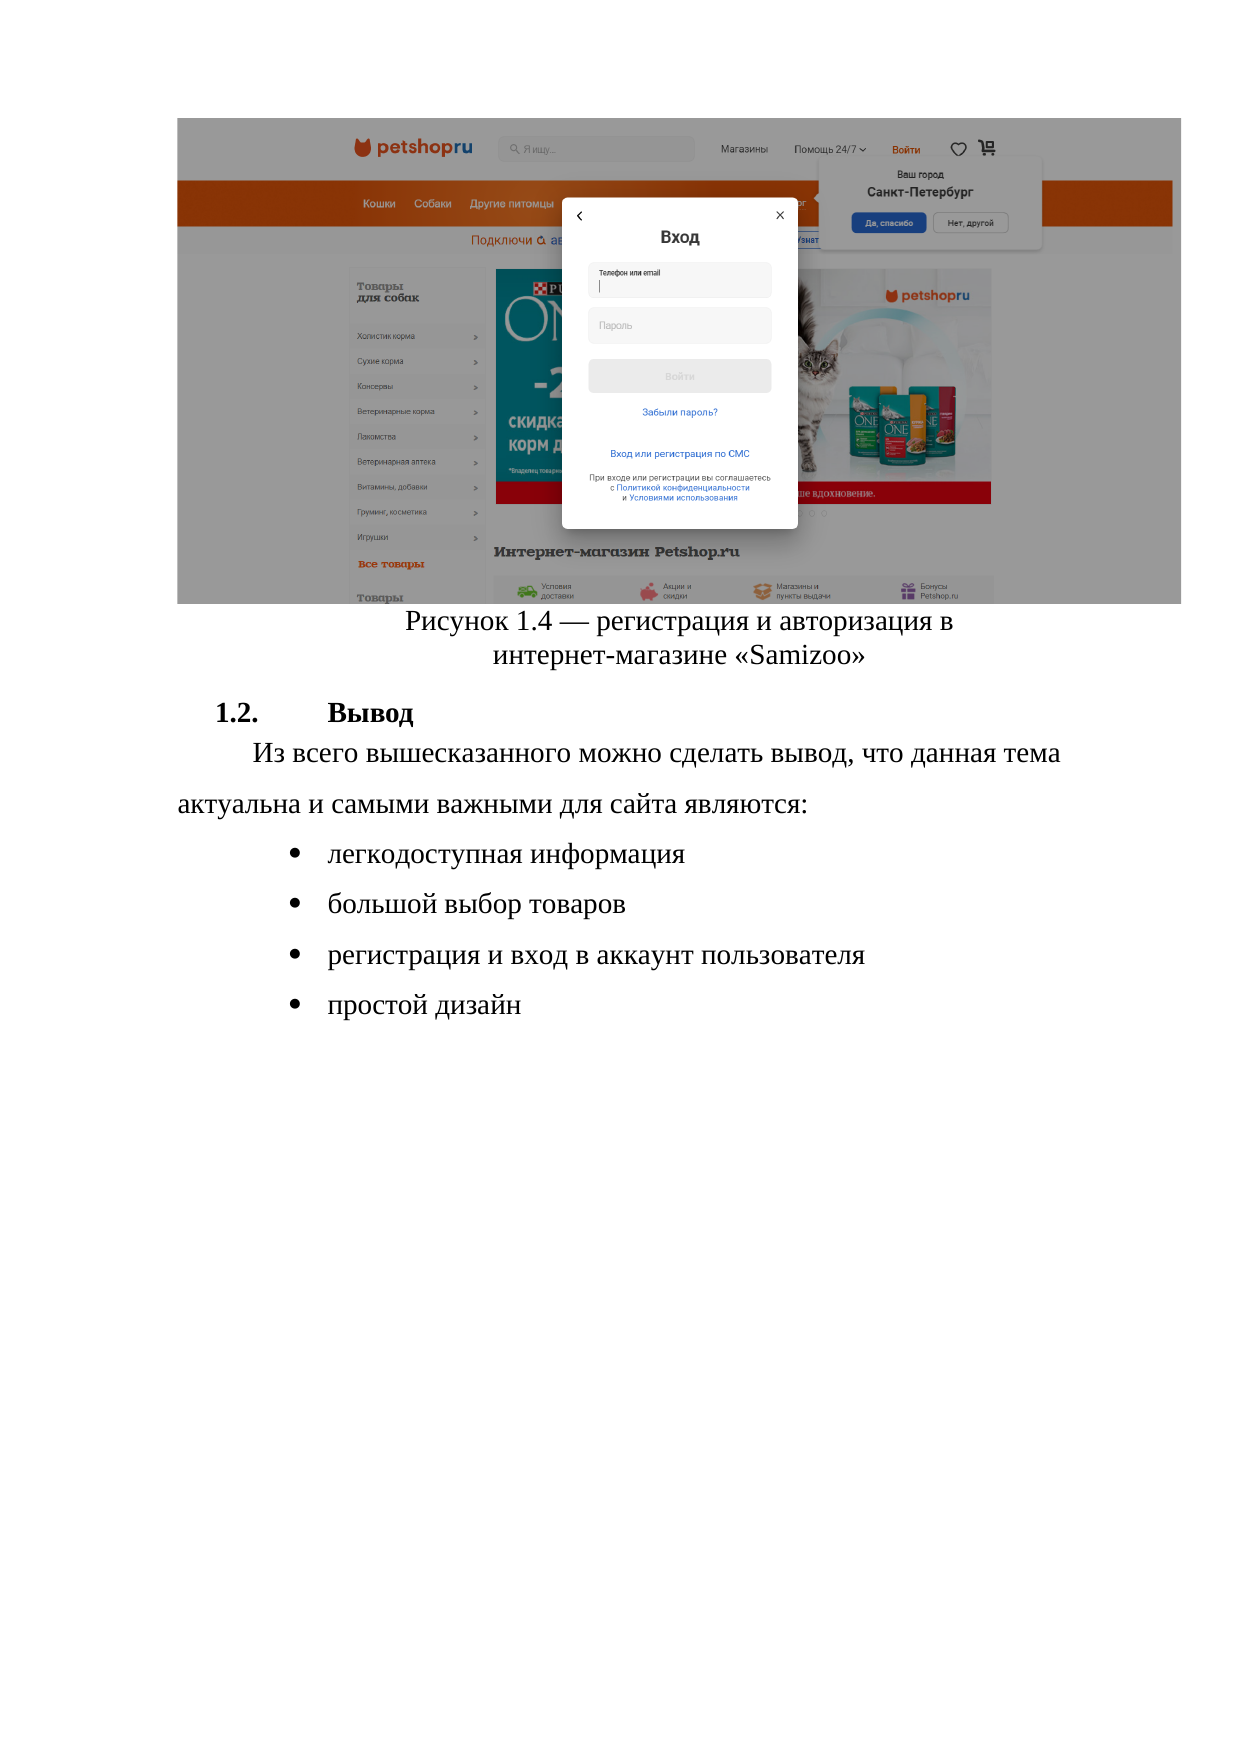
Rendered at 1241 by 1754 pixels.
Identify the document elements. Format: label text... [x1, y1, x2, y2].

picture [177, 118, 1182, 604]
list простой дизайн [290, 987, 1181, 1021]
text Из всего вышесказанного можно сделать вывод, что данная тема актуальна и самыми важными для сайта являются: [177, 735, 1181, 819]
list легкодоступная информация [290, 836, 1181, 870]
text интернет-магазине «Samizoo» [177, 637, 1181, 671]
list регистрация и вход в аккаунт пользователя [290, 937, 1181, 971]
text Рисунок 1.4 — регистрация и авторизация в [177, 604, 1181, 637]
list большой выбор товаров [290, 886, 1181, 920]
subtitle Вывод [215, 696, 1181, 729]
